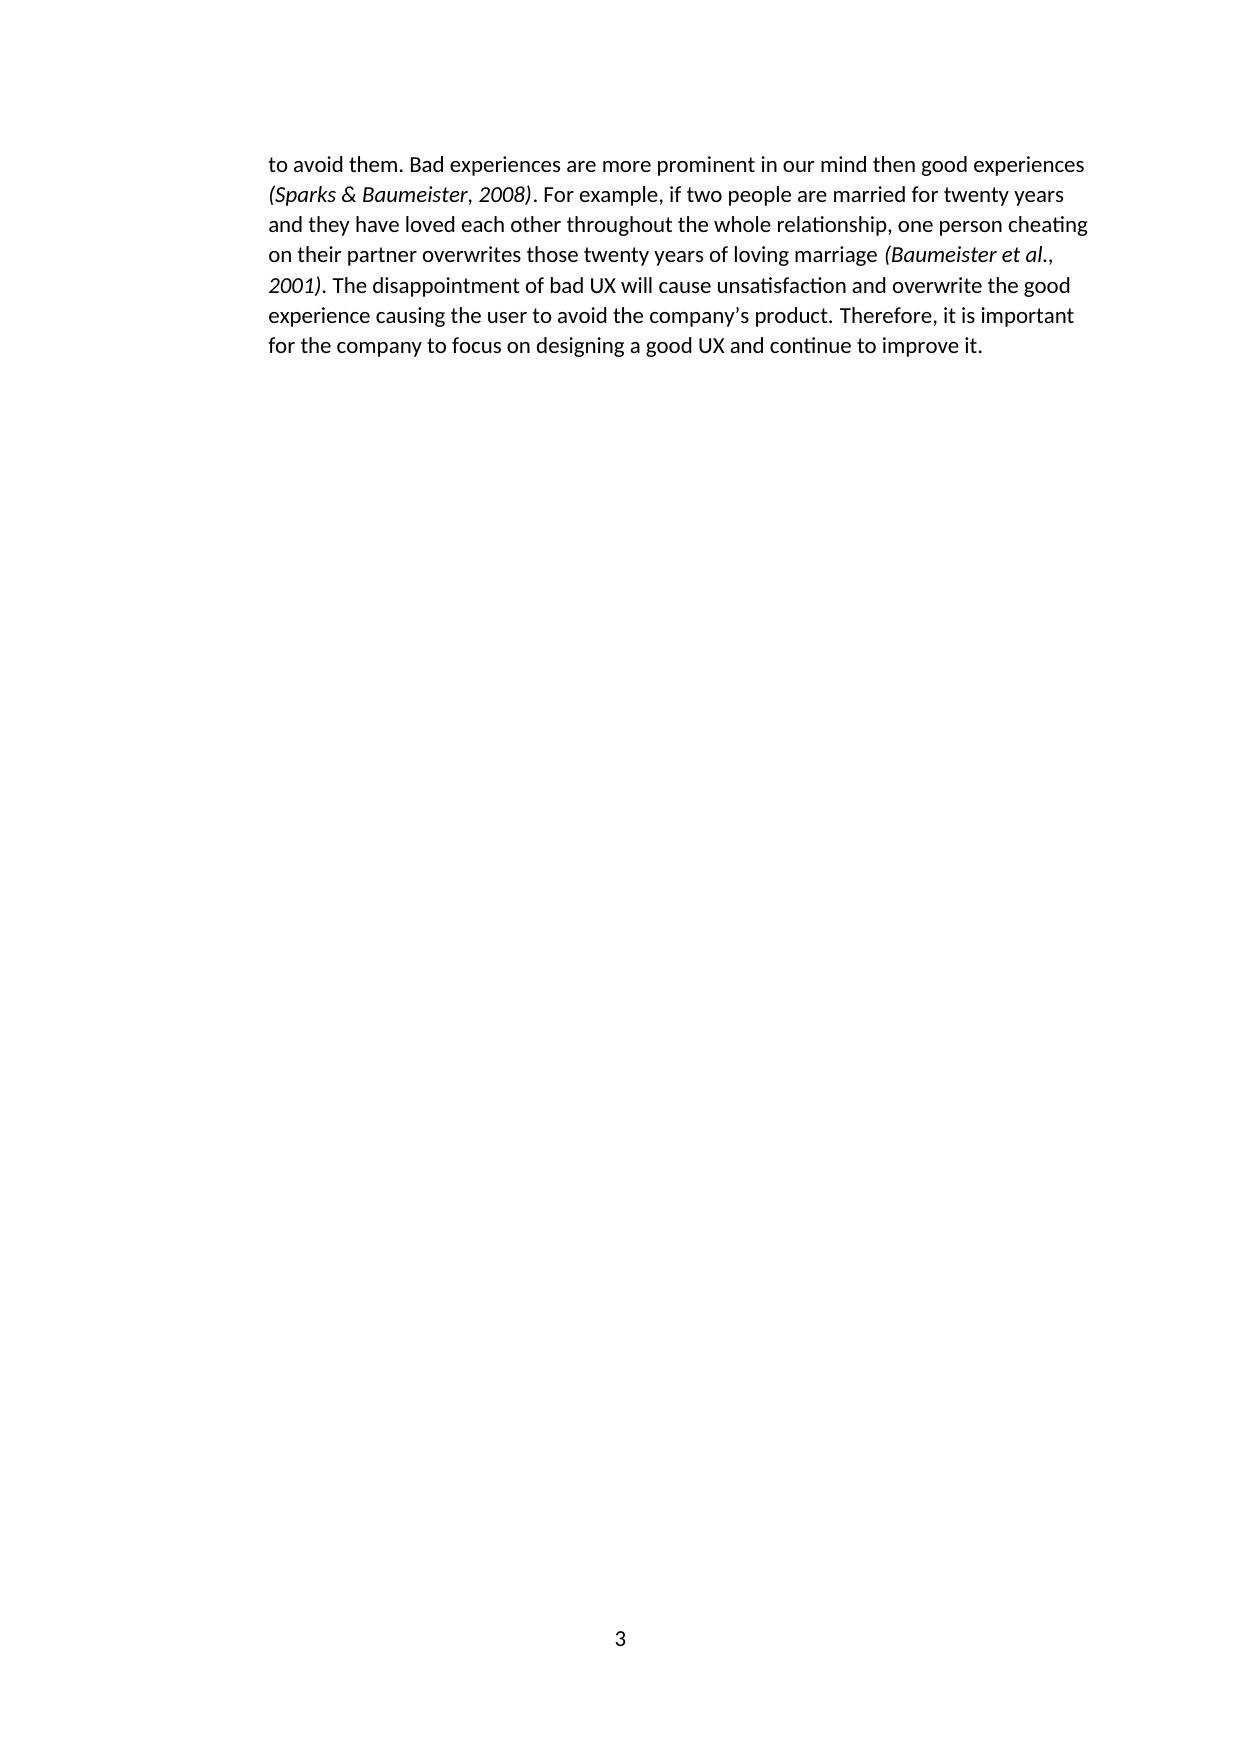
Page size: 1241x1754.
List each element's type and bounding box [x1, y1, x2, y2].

text [268, 150, 1090, 359]
